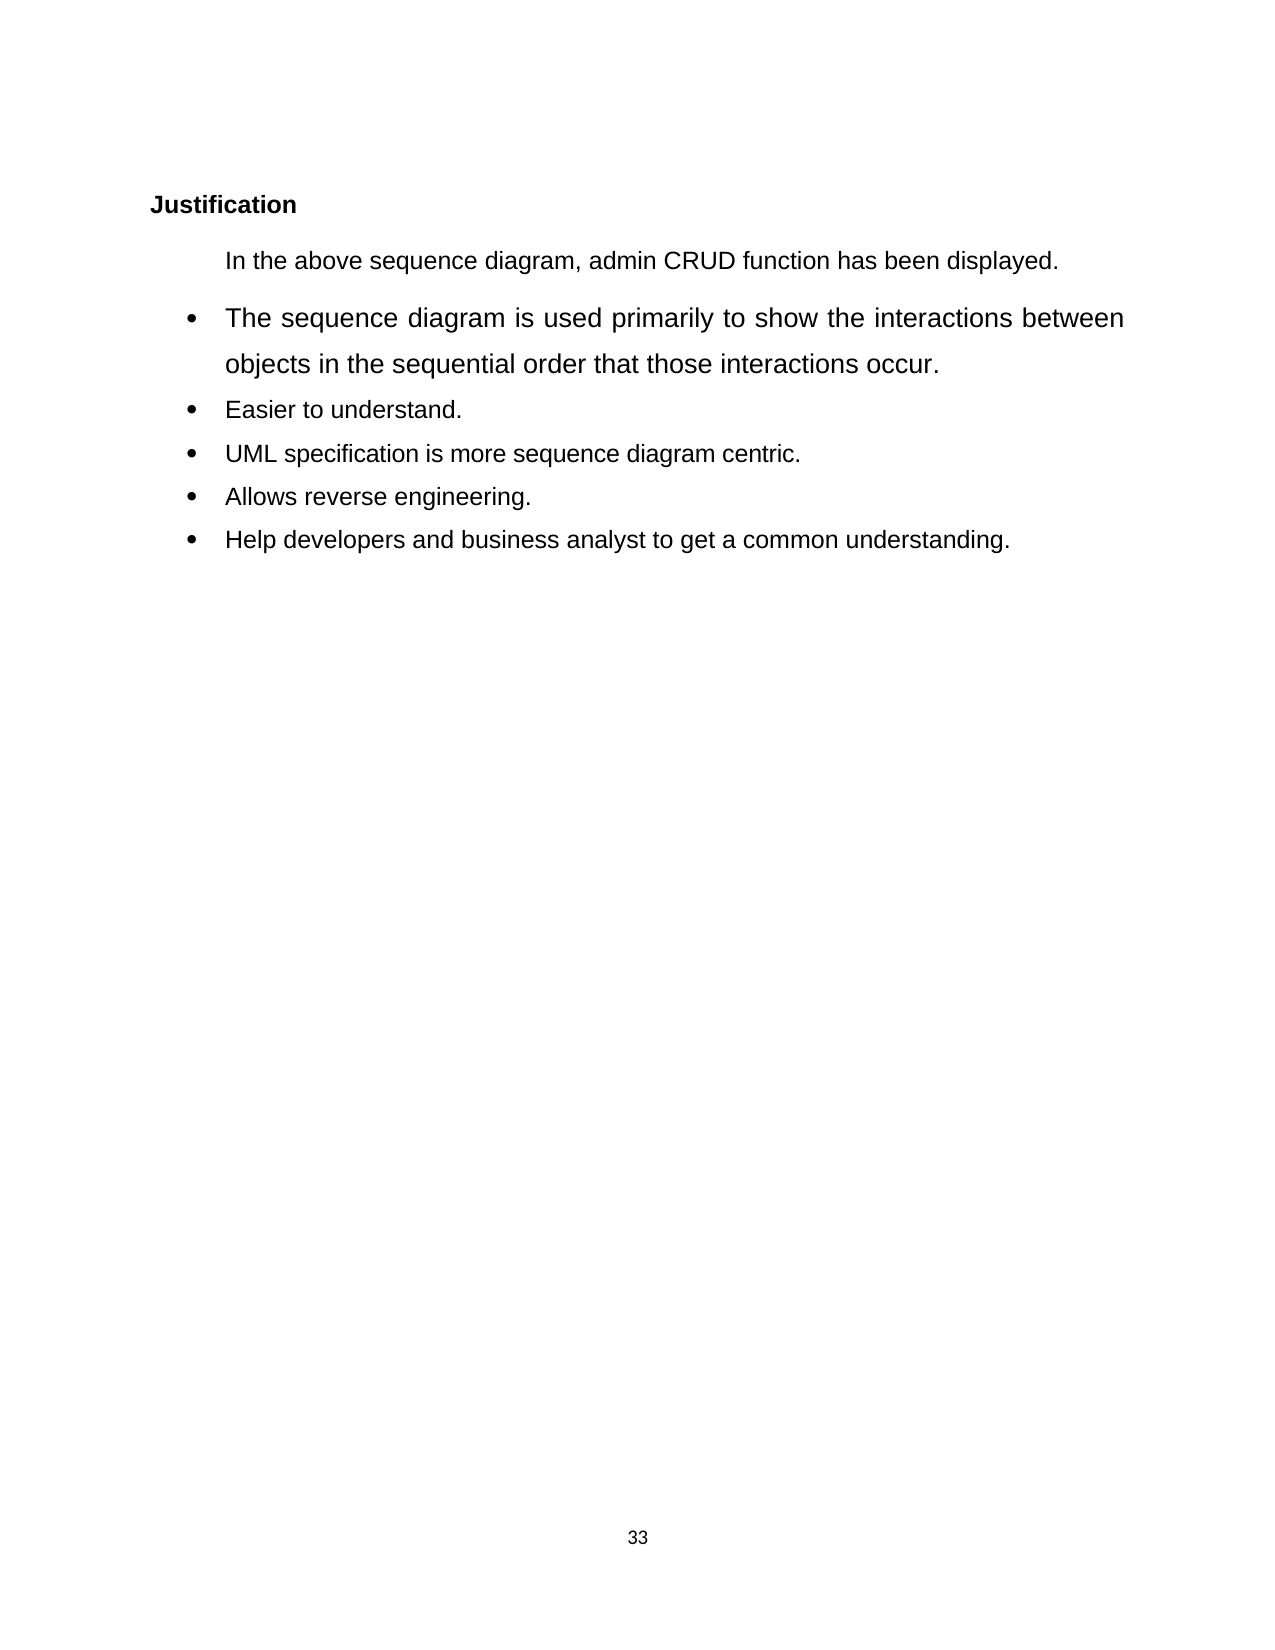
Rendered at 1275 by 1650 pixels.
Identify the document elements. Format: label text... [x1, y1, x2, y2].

list Allows reverse engineering. [187, 482, 1125, 511]
text Justification [150, 190, 1125, 219]
text In the above sequence diagram, admin CRUD function has been displayed. [150, 246, 1125, 275]
list UML specification is more sequence diagram centric. [187, 439, 1125, 467]
list The sequence diagram is used primarily to show the interactions between objects in the sequential order that those interactions occur. [187, 302, 1125, 380]
list Help developers and business analyst to get a common understanding. [187, 525, 1125, 554]
list Easier to understand. [187, 395, 1125, 424]
